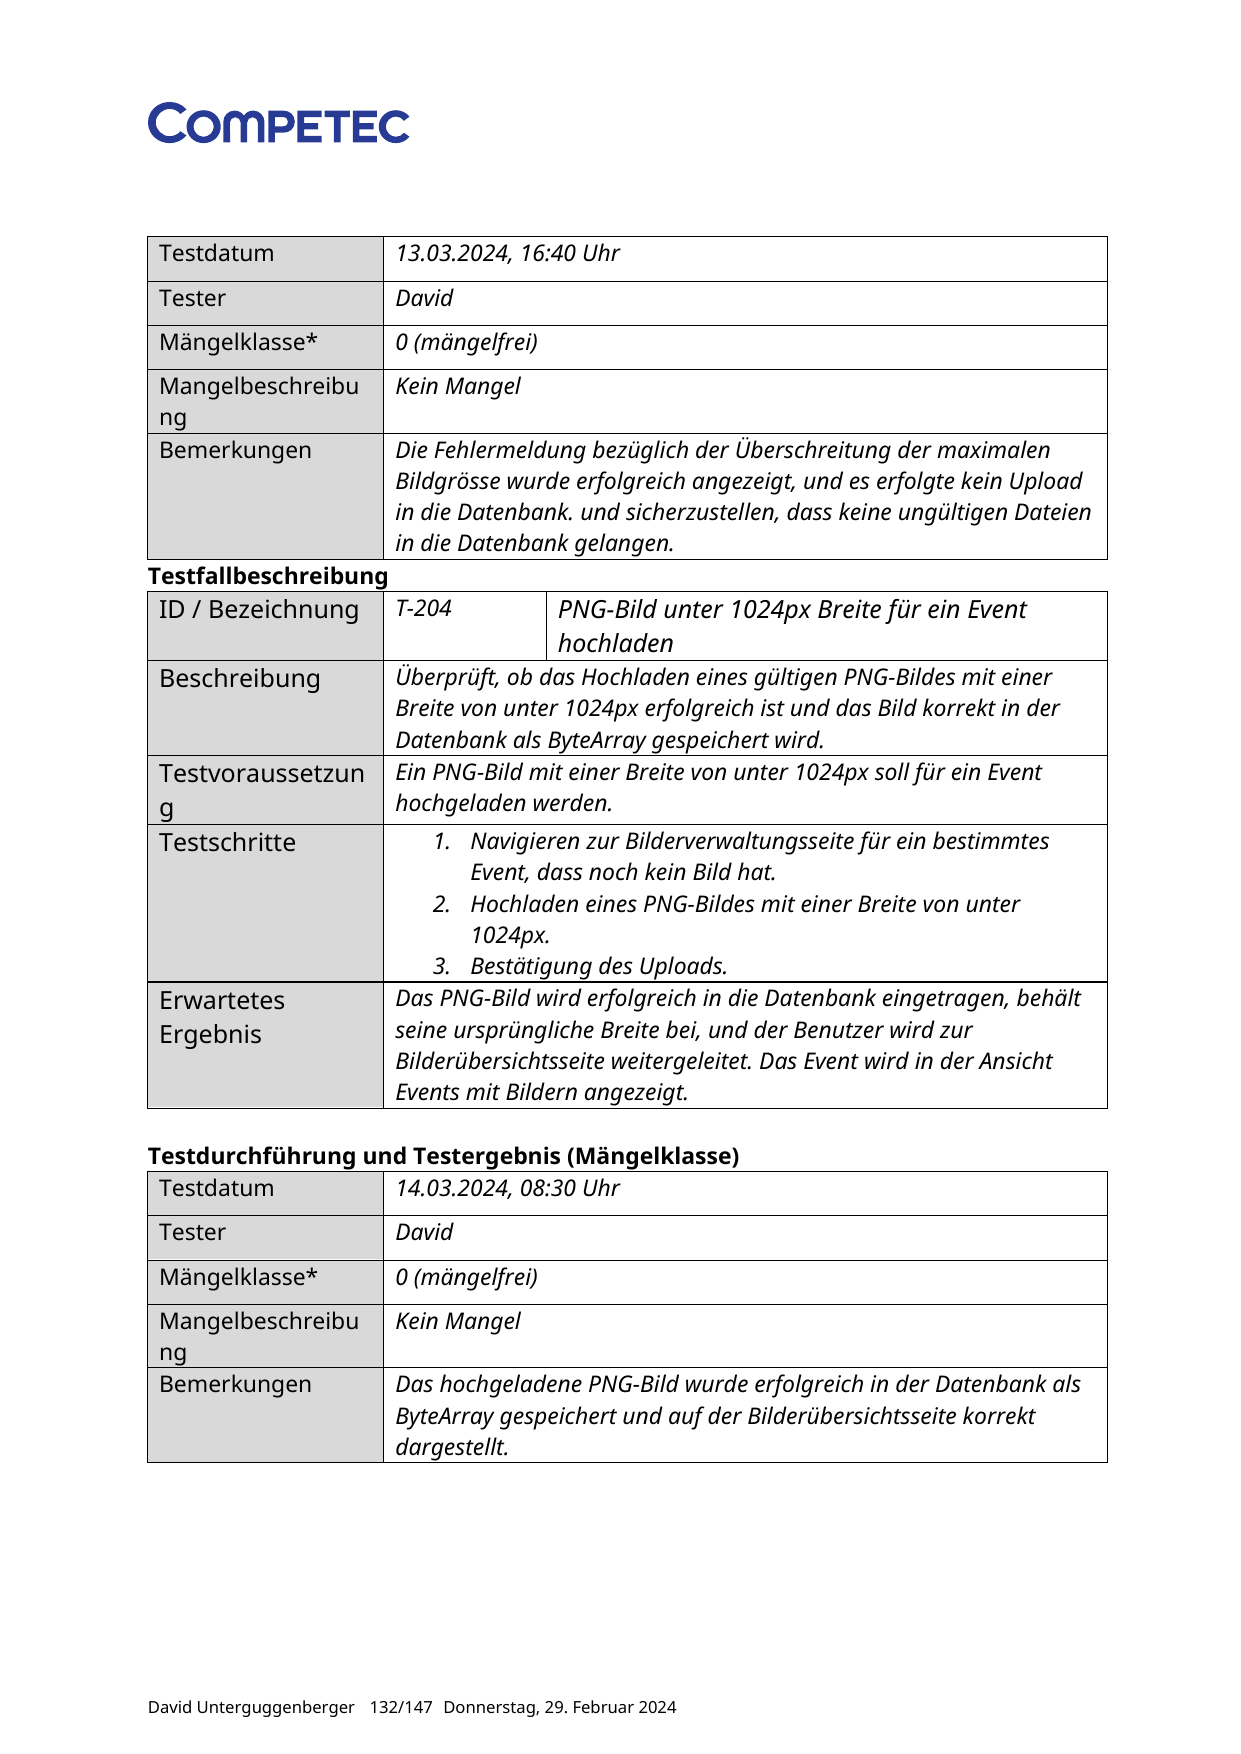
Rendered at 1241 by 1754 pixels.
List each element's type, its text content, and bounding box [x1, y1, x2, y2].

table_cell Die Fehlermeldung bezüglich der Überschreitung der maximalen Bildgrösse wurde erfolgreich angezeigt, und es erfolgte kein Upload in die Datenbank. und sicherzustellen, dass keine ungültigen Dateien in die Datenbank gelangen. [384, 434, 1107, 559]
table_cell Testvoraussetzung [148, 756, 383, 824]
table_cell Mängelklasse* [148, 326, 383, 369]
table_header ID / Bezeichnung [148, 592, 383, 660]
table_header 14.03.2024, 08:30 Uhr [384, 1172, 1107, 1215]
table_cell Bemerkungen [148, 1368, 383, 1462]
table_cell Erwartetes Ergebnis [148, 983, 383, 1107]
table_header Testdatum [148, 237, 383, 281]
table_cell Mängelklasse* [148, 1261, 383, 1304]
table_cell Das PNG-Bild wird erfolgreich in die Datenbank eingetragen, behält seine ursprüngliche Breite bei, und der Benutzer wird zur Bilderübersichtsseite weitergeleitet. Das Event wird in der Ansicht Events mit Bildern angezeigt. [384, 983, 1107, 1107]
table_cell David [384, 1216, 1107, 1259]
table_cell Navigieren zur Bilderverwaltungsseite für ein bestimmtes Event, dass noch kein Bild hat. Hochladen eines PNG-Bildes mit einer Breite von unter 1024px. Bestätigung des Uploads. [384, 825, 1107, 981]
table_cell Ein PNG-Bild mit einer Breite von unter 1024px soll für ein Event hochgeladen werden. [384, 756, 1107, 824]
table_cell Testschritte [148, 825, 383, 981]
table_cell David [384, 282, 1107, 325]
table_cell Tester [148, 282, 383, 325]
table_header Testdatum [148, 1172, 383, 1215]
table_cell Beschreibung [148, 661, 383, 755]
table_cell Mangelbeschreibung [148, 370, 383, 433]
table_cell 0 (mängelfrei) [384, 326, 1107, 369]
table_cell 0 (mängelfrei) [384, 1261, 1107, 1304]
table_header T-204 [384, 592, 546, 660]
text Testfallbeschreibung [148, 560, 1122, 591]
table_cell Überprüft, ob das Hochladen eines gültigen PNG-Bildes mit einer Breite von unter 1024px erfolgreich ist und das Bild korrekt in der Datenbank als ByteArray gespeichert wird. [384, 661, 1107, 755]
text Testdurchführung und Testergebnis (Mängelklasse) [148, 1140, 1122, 1171]
table_cell Kein Mangel [384, 1305, 1107, 1367]
table_cell Bemerkungen [148, 434, 383, 559]
table_cell Kein Mangel [384, 370, 1107, 433]
table_cell Das hochgeladene PNG-Bild wurde erfolgreich in der Datenbank als ByteArray gespeichert und auf der Bilderübersichtsseite korrekt dargestellt. [384, 1368, 1107, 1462]
table_header PNG-Bild unter 1024px Breite für ein Event hochladen [547, 592, 1107, 660]
table_header 13.03.2024, 16:40 Uhr [384, 237, 1107, 281]
table_cell Tester [148, 1216, 383, 1259]
table_cell Mangelbeschreibung [148, 1305, 383, 1367]
